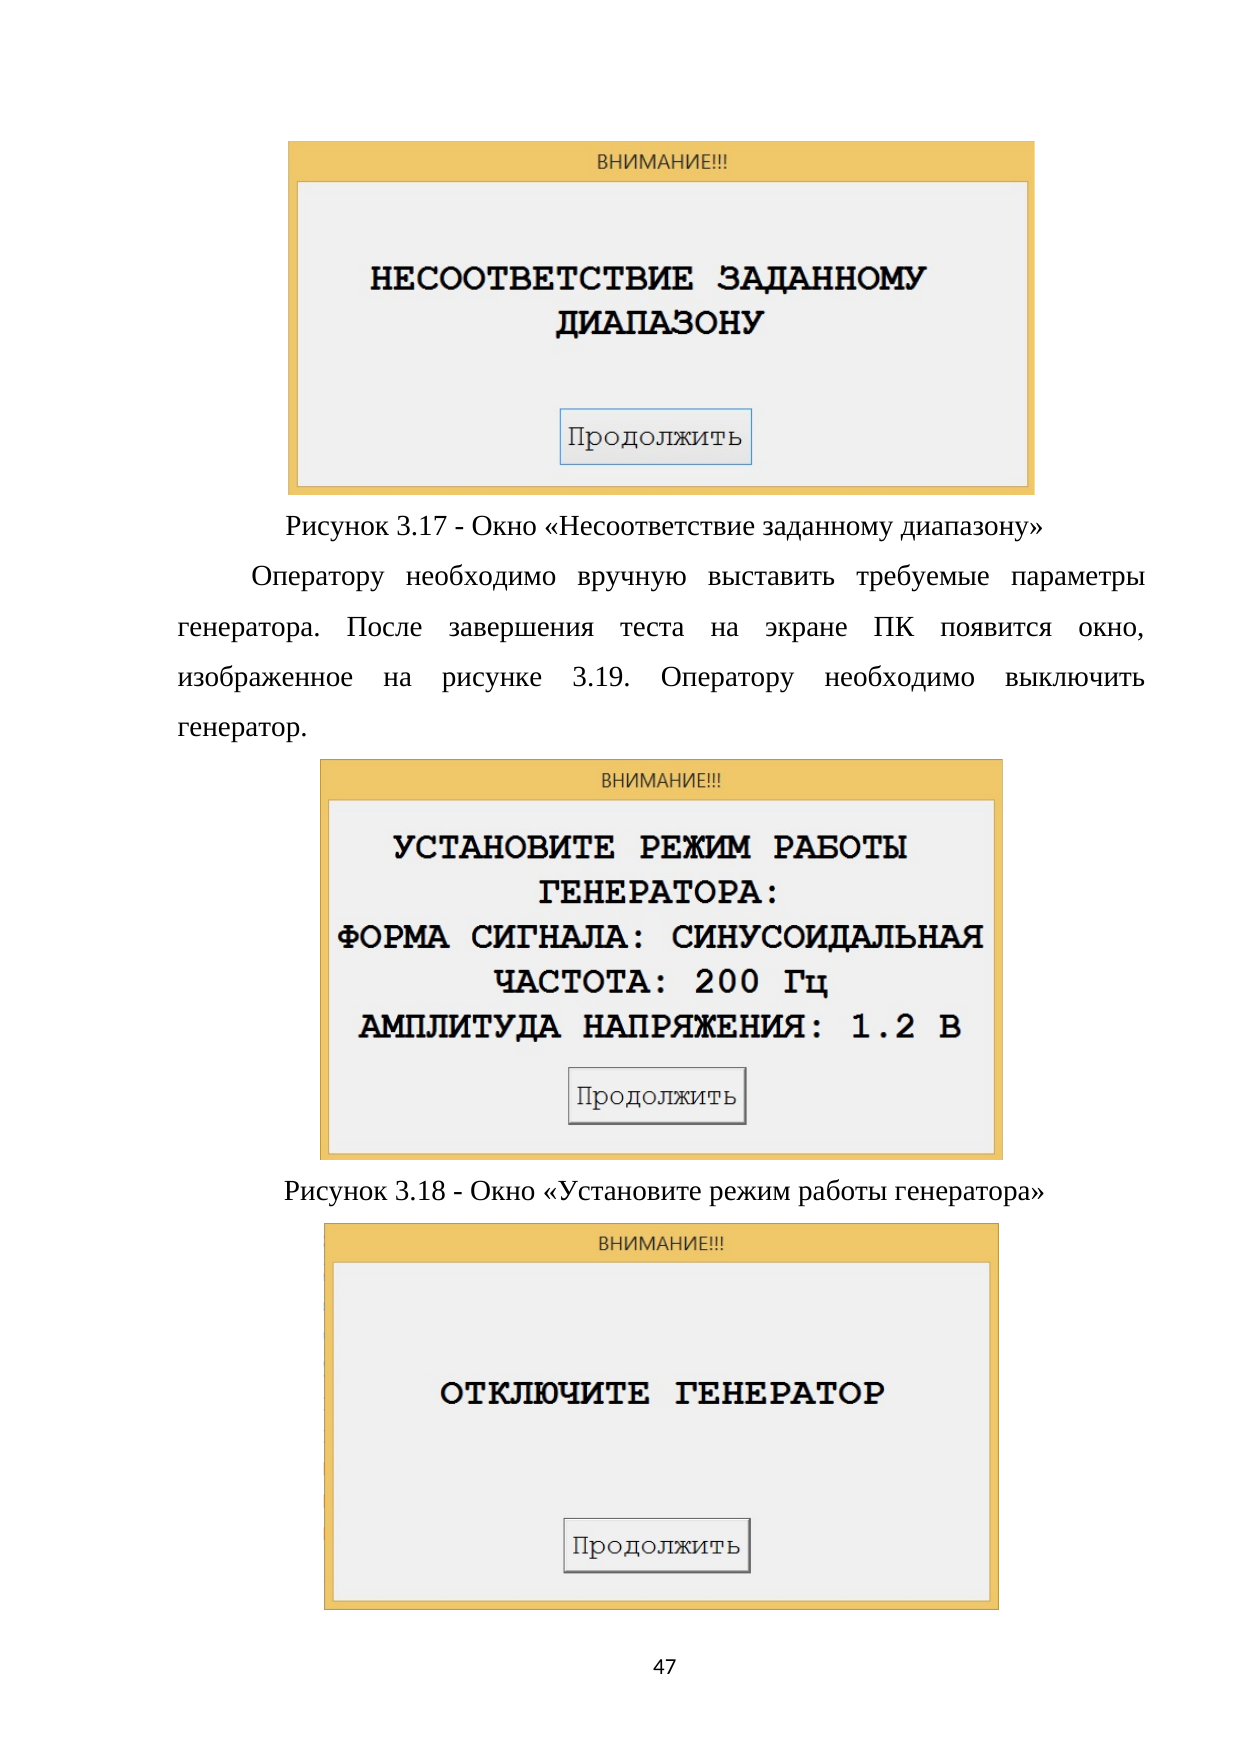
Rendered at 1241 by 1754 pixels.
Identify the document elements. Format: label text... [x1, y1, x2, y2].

picture [320, 759, 1003, 1160]
text Оператору необходимо вручную выставить требуемые параметры генератора. После завершения теста на экране ПК появится окно, изображенное на рисунке 3.19. Оператору необходимо выключить генератор. [177, 558, 1146, 743]
text Рисунок 3.18 - Окно «Установите режим работы генератора» [177, 1173, 1152, 1207]
picture [288, 141, 1035, 495]
text Рисунок 3.17 - Окно «Несоответствие заданному диапазону» [177, 508, 1152, 542]
picture [323, 1223, 999, 1610]
